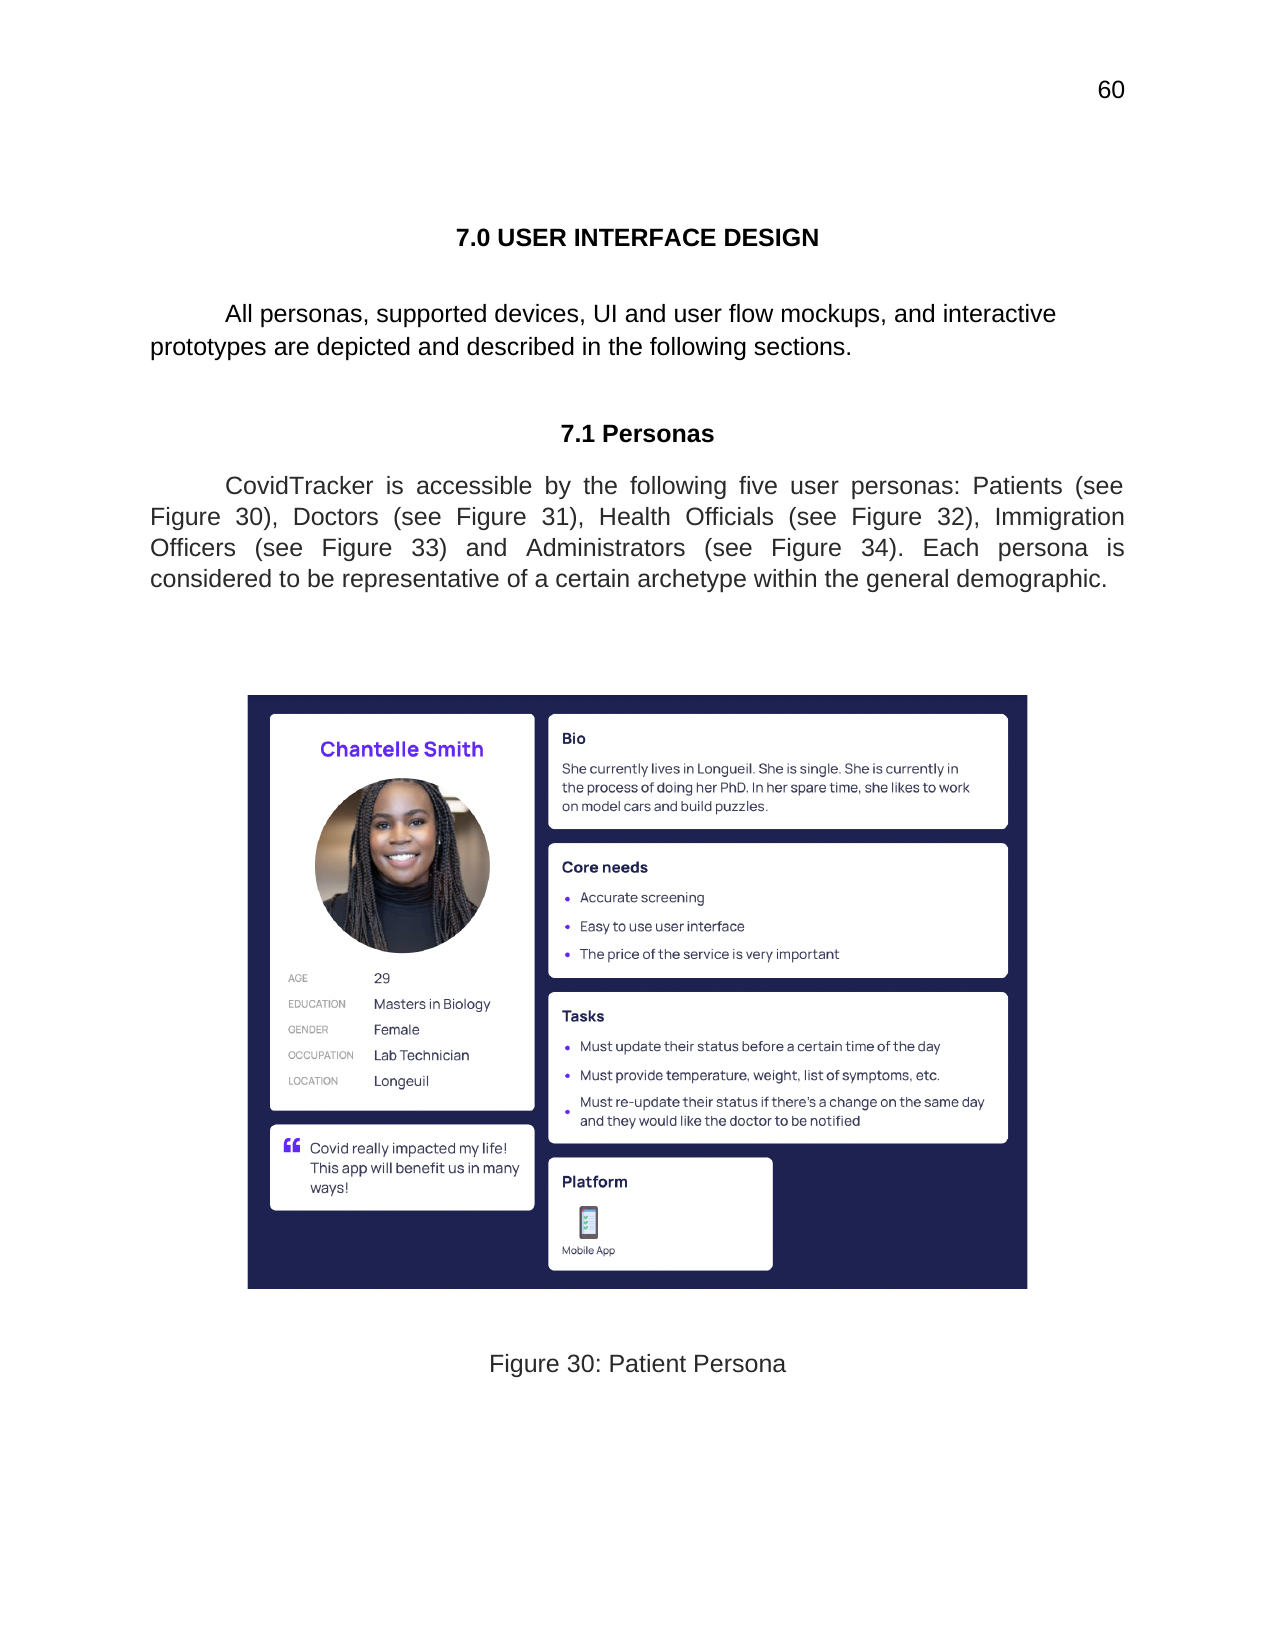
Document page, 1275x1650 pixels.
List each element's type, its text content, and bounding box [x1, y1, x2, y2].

text All personas, supported devices, UI and user flow mockups, and interactive prototypes are depicted and described in the following sections. [150, 299, 1125, 361]
subtitle 7.1 Personas [150, 419, 1125, 448]
table_cell Figure 30: Patient Persona [150, 1318, 1125, 1407]
picture [247, 695, 1028, 1289]
table_header [150, 664, 1125, 1317]
subtitle 7.0 USER INTERFACE DESIGN [150, 223, 1125, 251]
text CovidTracker is accessible by the following five user personas: Patients (see Figure 30), Doctors (see Figure 31), Health Officials (see Figure 32), Immigration Officers (see Figure 33) and Administrators (see Figure 34). Each persona is considered to be representative of a certain archetype within the general demographic. [150, 471, 1125, 593]
